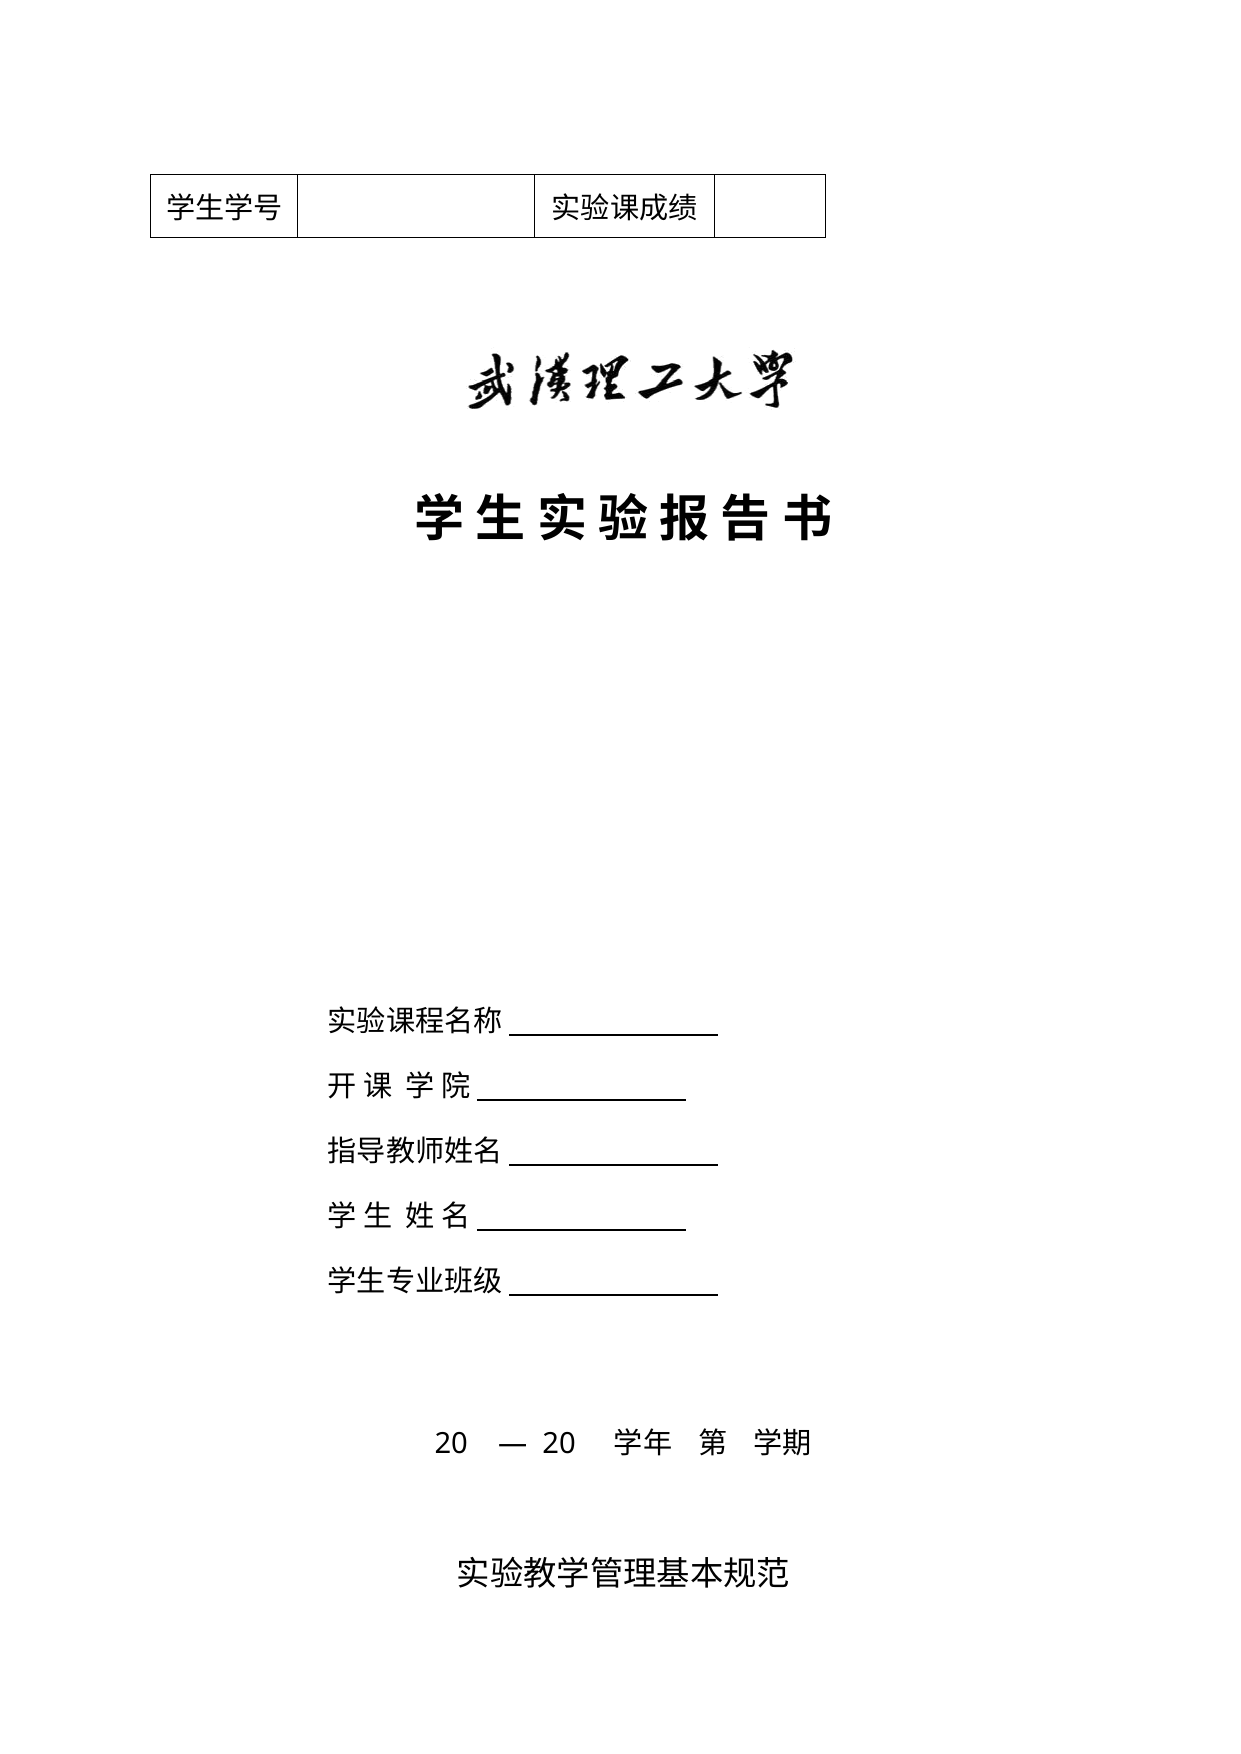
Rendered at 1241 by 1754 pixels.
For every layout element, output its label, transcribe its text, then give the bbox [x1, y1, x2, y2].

text 开 课 学 院 [152, 1051, 1094, 1116]
text 实验课程名称 [152, 986, 1094, 1051]
table_header [298, 175, 534, 237]
table_header 学生学号 [151, 175, 297, 237]
picture [451, 339, 802, 421]
text 学生专业班级 [152, 1246, 1094, 1311]
table_header 实验课成绩 [535, 175, 714, 237]
table_header [715, 175, 825, 237]
text 指导教师姓名 [152, 1116, 1094, 1181]
text 20 — 20 学年 第 学期 [152, 1409, 1094, 1474]
text 实验教学管理基本规范 [152, 1539, 1094, 1604]
text 学 生 实 验 报 告 书 [152, 466, 1094, 564]
text 学 生 姓 名 [152, 1181, 1094, 1246]
